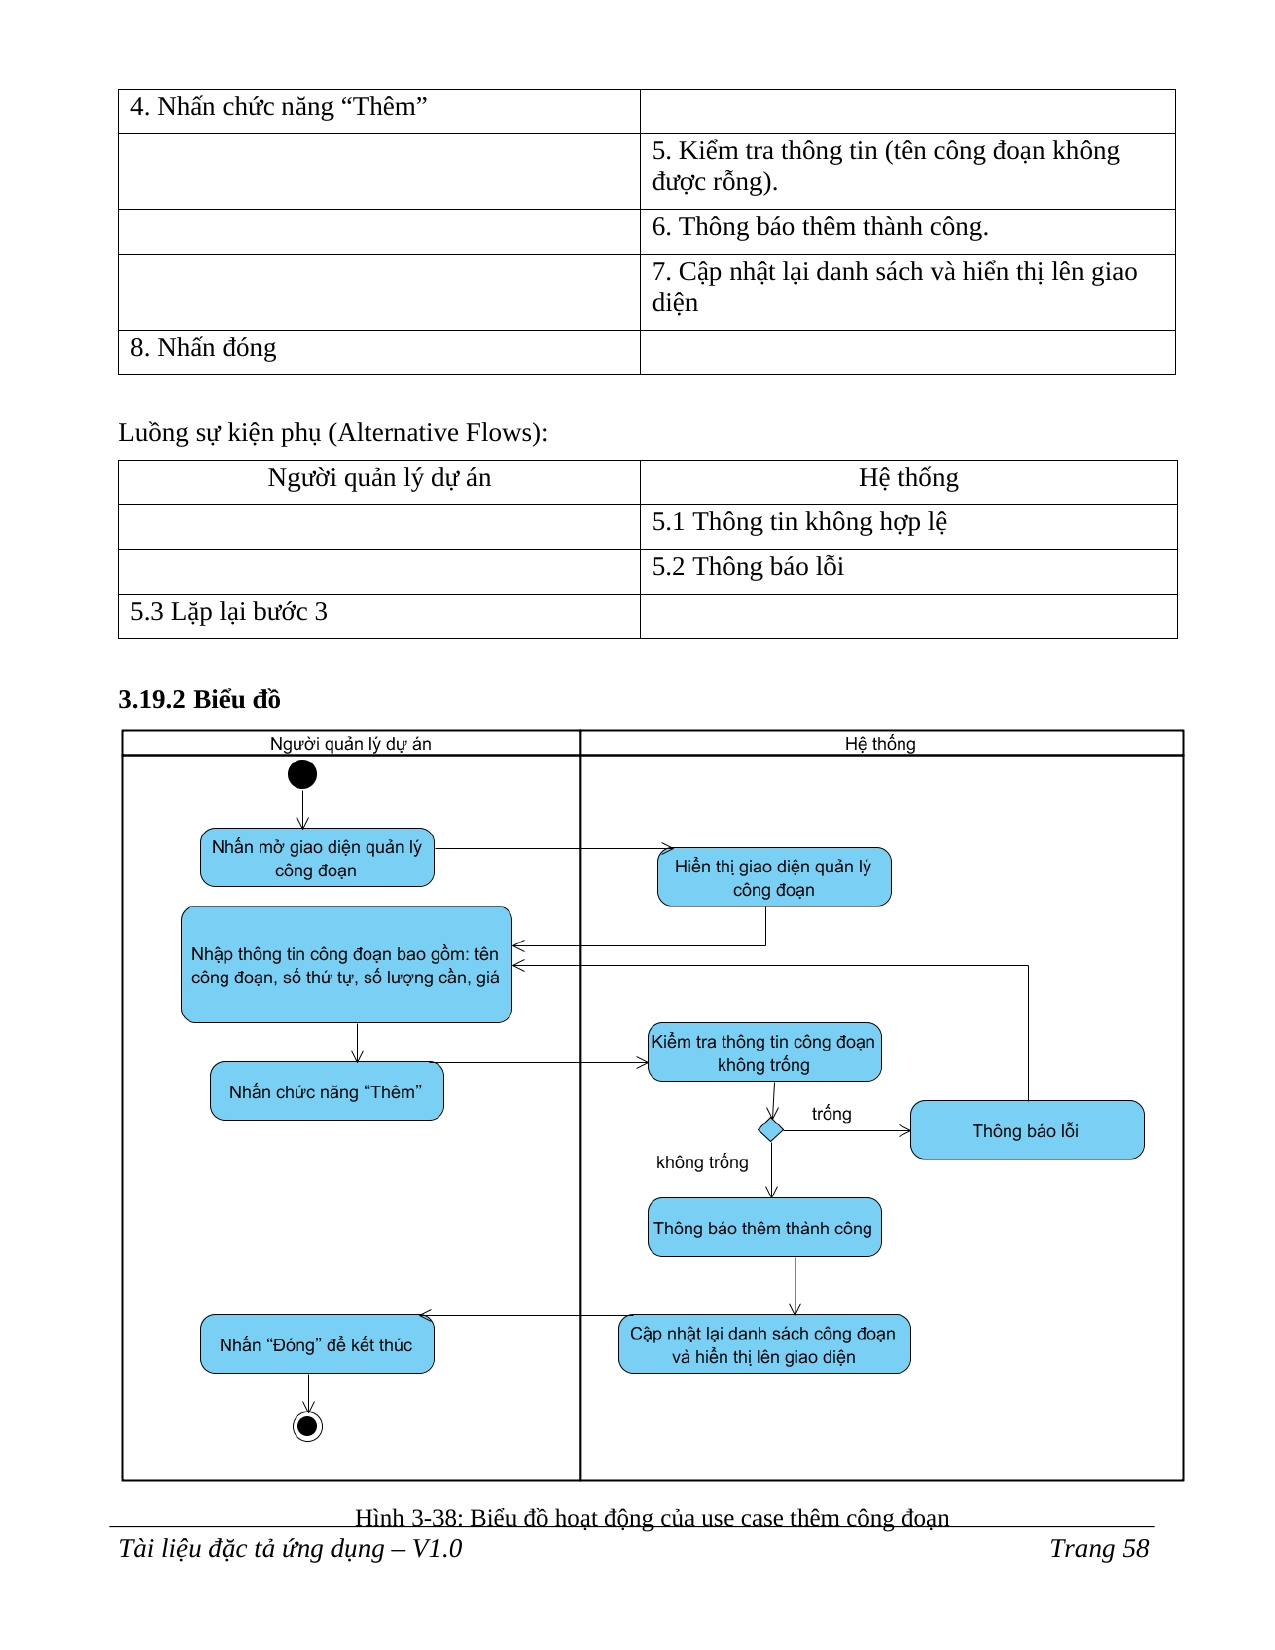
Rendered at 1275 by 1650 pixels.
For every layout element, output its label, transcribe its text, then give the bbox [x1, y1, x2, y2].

picture [118, 726, 1187, 1484]
text Luồng sự kiện phụ (Alternative Flows): [118, 416, 1186, 447]
table_cell [119, 210, 640, 254]
table_cell 7. Cập nhật lại danh sách và hiển thị lên giao diện [641, 255, 1175, 330]
table_cell [641, 331, 1175, 374]
table_cell [119, 550, 640, 594]
table_cell [119, 505, 640, 549]
table_cell 4. Nhấn chức năng “Thêm” [119, 90, 640, 133]
table_cell [641, 595, 1177, 638]
table_header Người quản lý dự án [119, 461, 640, 504]
table_cell [119, 255, 640, 330]
subtitle Biểu đồ [118, 683, 1186, 714]
table_cell [641, 90, 1175, 133]
table_cell 5.1 Thông tin không hợp lệ [641, 505, 1177, 549]
table_header Hệ thống [641, 461, 1177, 504]
table_cell 8. Nhấn đóng [119, 331, 640, 374]
table_cell [119, 134, 640, 209]
table_cell 6. Thông báo thêm thành công. [641, 210, 1175, 254]
table_cell 5.3 Lặp lại bước 3 [119, 595, 640, 638]
table_cell 5.2 Thông báo lỗi [641, 550, 1177, 594]
table_cell 5. Kiểm tra thông tin (tên công đoạn không được rỗng). [641, 134, 1175, 209]
